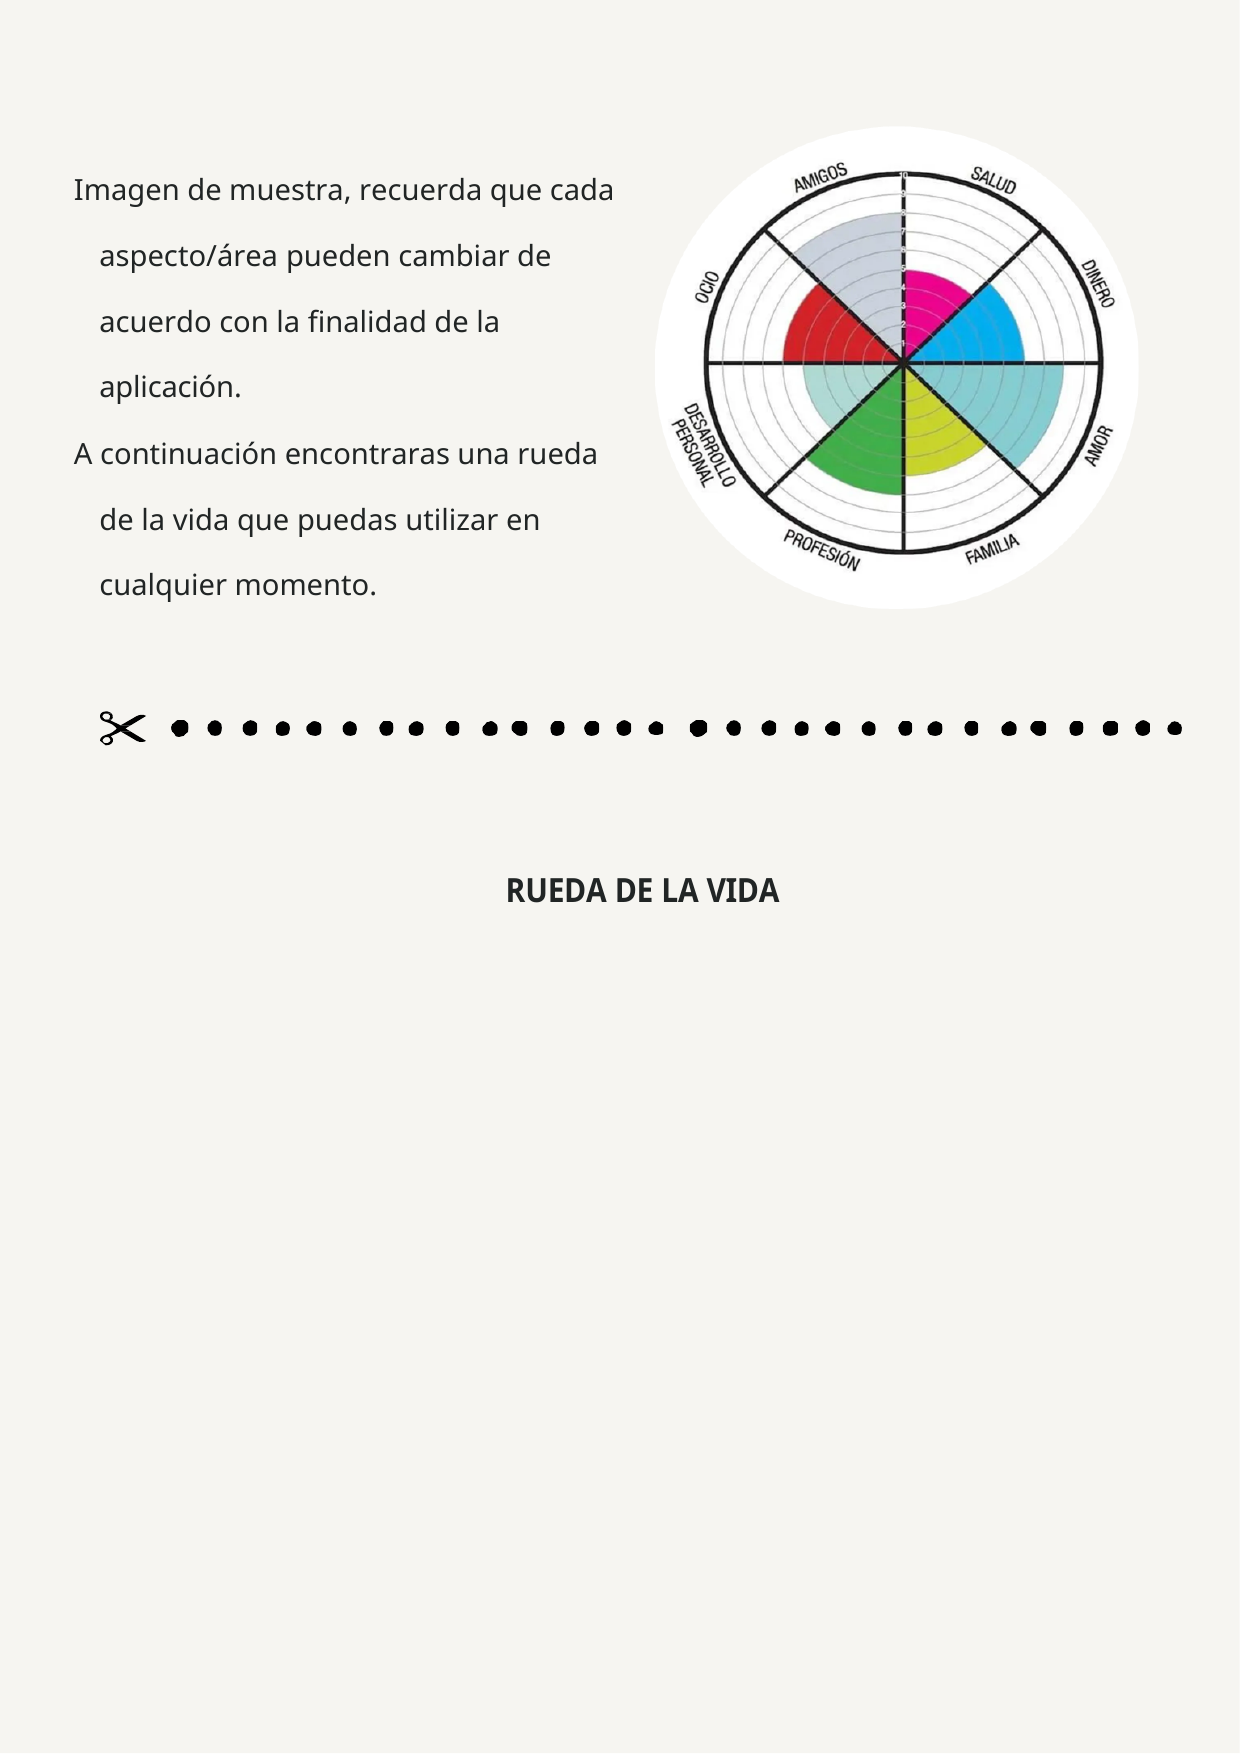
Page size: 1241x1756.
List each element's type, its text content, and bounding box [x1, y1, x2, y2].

picture [726, 720, 741, 736]
picture [1069, 721, 1084, 736]
picture [242, 720, 258, 736]
picture [964, 721, 979, 736]
picture [584, 721, 600, 736]
picture [1030, 721, 1047, 736]
picture [689, 720, 708, 737]
picture [648, 721, 664, 735]
picture [761, 720, 777, 736]
text RUEDA DE LA VIDA [82, 866, 1203, 912]
picture [1001, 721, 1017, 736]
picture [207, 720, 222, 736]
picture [275, 721, 290, 736]
picture [654, 126, 1139, 609]
picture [342, 721, 357, 736]
picture [171, 720, 189, 737]
picture [1135, 720, 1150, 736]
picture [445, 721, 460, 736]
picture [616, 720, 632, 736]
picture [861, 721, 876, 736]
picture [379, 721, 394, 736]
picture [550, 721, 565, 736]
picture [408, 721, 424, 736]
text A continuación encontraras una rueda de la vida que puedas utilizar en cualquier momento. [74, 433, 622, 604]
picture [927, 721, 943, 736]
picture [898, 721, 913, 736]
picture [511, 721, 528, 736]
picture [1167, 721, 1182, 735]
text Imagen de muestra, recuerda que cada aspecto/área pueden cambiar de acuerdo con la finalidad de la aplicación. [74, 169, 622, 406]
picture [482, 721, 498, 736]
picture [1102, 721, 1118, 736]
picture [306, 721, 322, 736]
picture [794, 721, 809, 736]
picture [825, 721, 841, 736]
